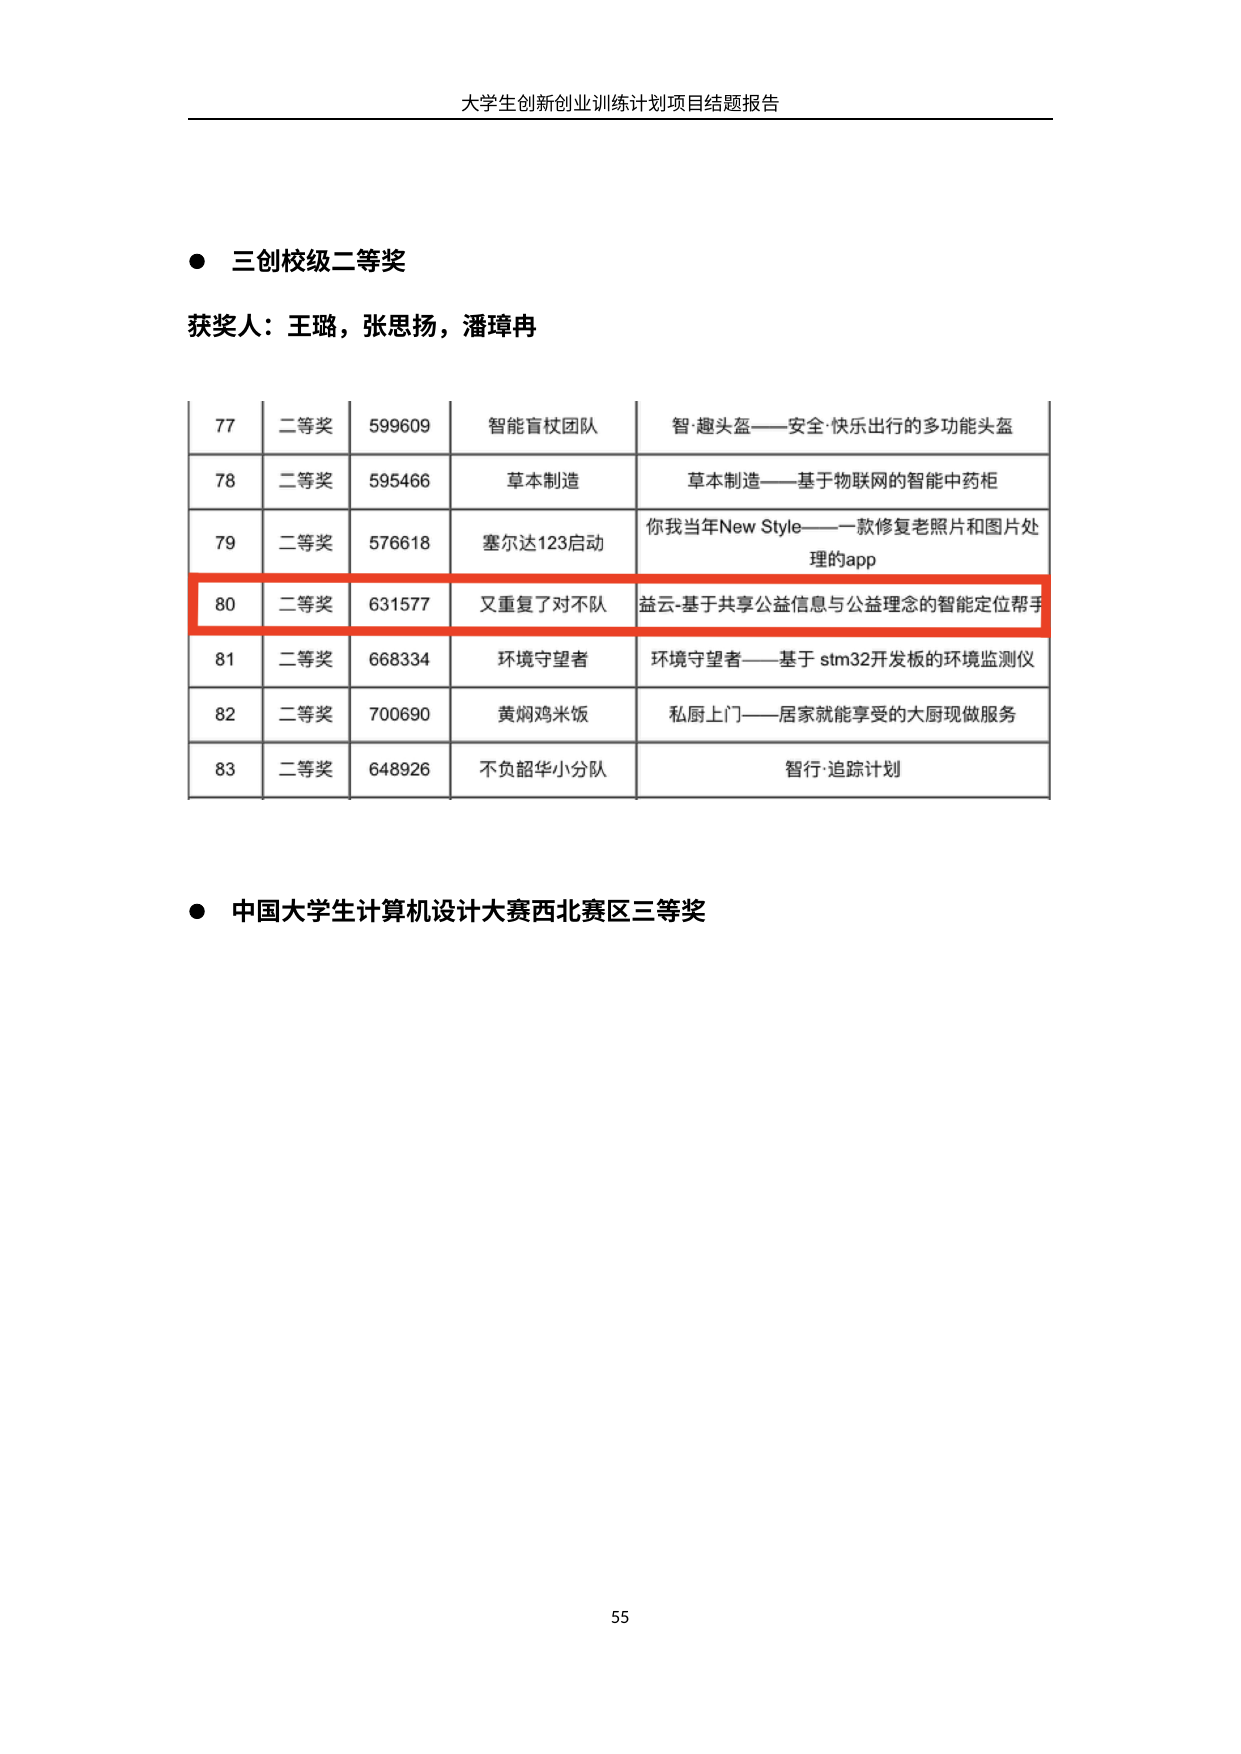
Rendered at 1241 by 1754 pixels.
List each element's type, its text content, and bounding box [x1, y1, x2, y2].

list 中国大学生计算机设计大赛西北赛区三等奖 [187, 877, 1053, 942]
picture [187, 401, 1051, 800]
list 获奖人：王璐，张思扬，潘璋冉 [187, 292, 1053, 357]
list 三创校级二等奖 [187, 227, 1053, 292]
